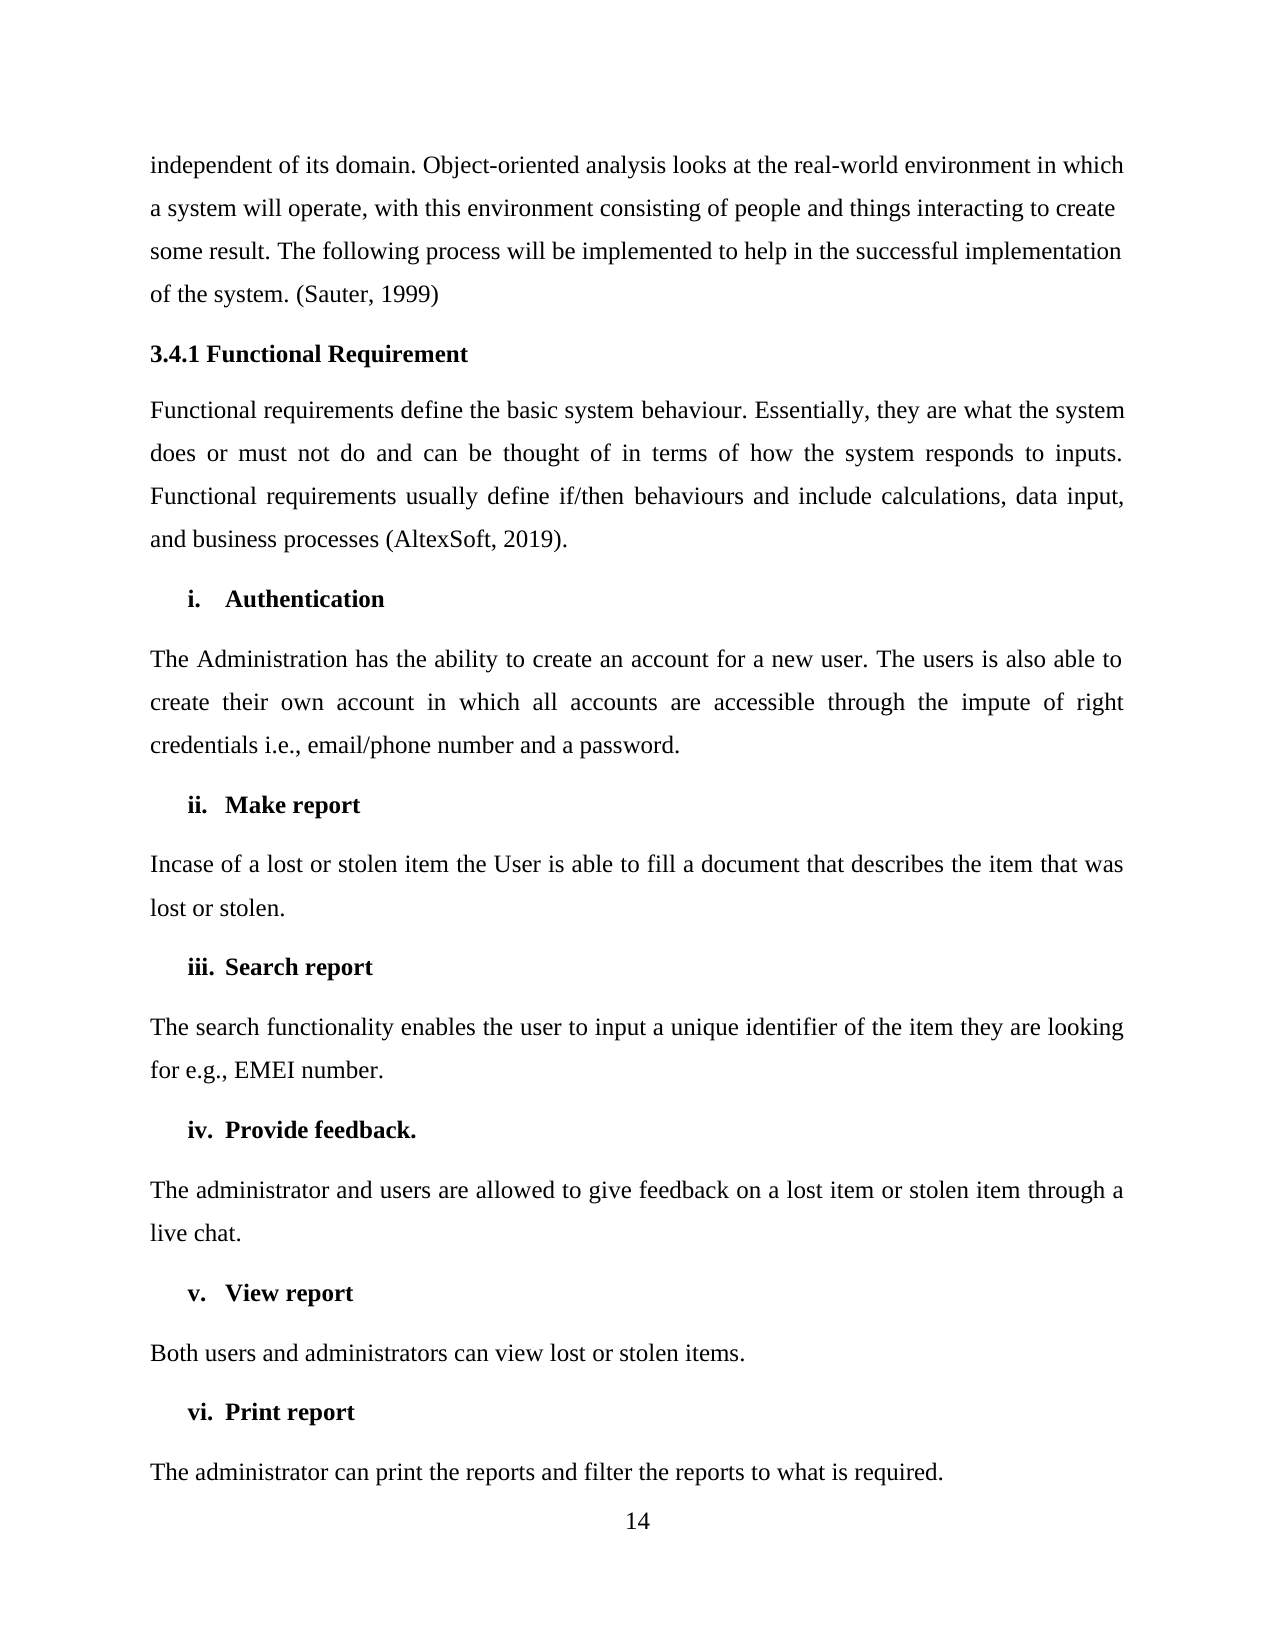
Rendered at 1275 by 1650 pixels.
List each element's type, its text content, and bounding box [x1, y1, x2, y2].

text Both users and administrators can view lost or stolen items. [150, 1338, 1125, 1366]
list Provide feedback. [187, 1115, 1125, 1144]
text The search functionality enables the user to input a unique identifier of the item they are looking for e.g., EMEI number. [150, 1012, 1125, 1084]
text The administrator can print the reports and filter the reports to what is required. [150, 1457, 1125, 1486]
list Print report [187, 1397, 1125, 1426]
text Functional requirements define the basic system behaviour. Essentially, they are what the system does or must not do and can be thought of in terms of how the system responds to inputs. Functional requirements usually define if/then behaviours and include calculations, data input, and business processes . [150, 395, 1125, 553]
text The Administration has the ability to create an account for a new user. The users is also able to create their own account in which all accounts are accessible through the impute of right credentials i.e., email/phone number and a password. [150, 644, 1125, 759]
list Authentication [187, 584, 1125, 613]
subtitle Functional Requirement [150, 339, 1125, 368]
text Incase of a lost or stolen item the User is able to fill a document that describes the item that was lost or stolen. [150, 849, 1125, 921]
list Make report [187, 790, 1125, 818]
list View report [187, 1278, 1125, 1307]
text The administrator and users are allowed to give feedback on a lost item or stolen item through a live chat. [150, 1175, 1125, 1247]
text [150, 150, 1125, 308]
list Search report [187, 952, 1125, 981]
